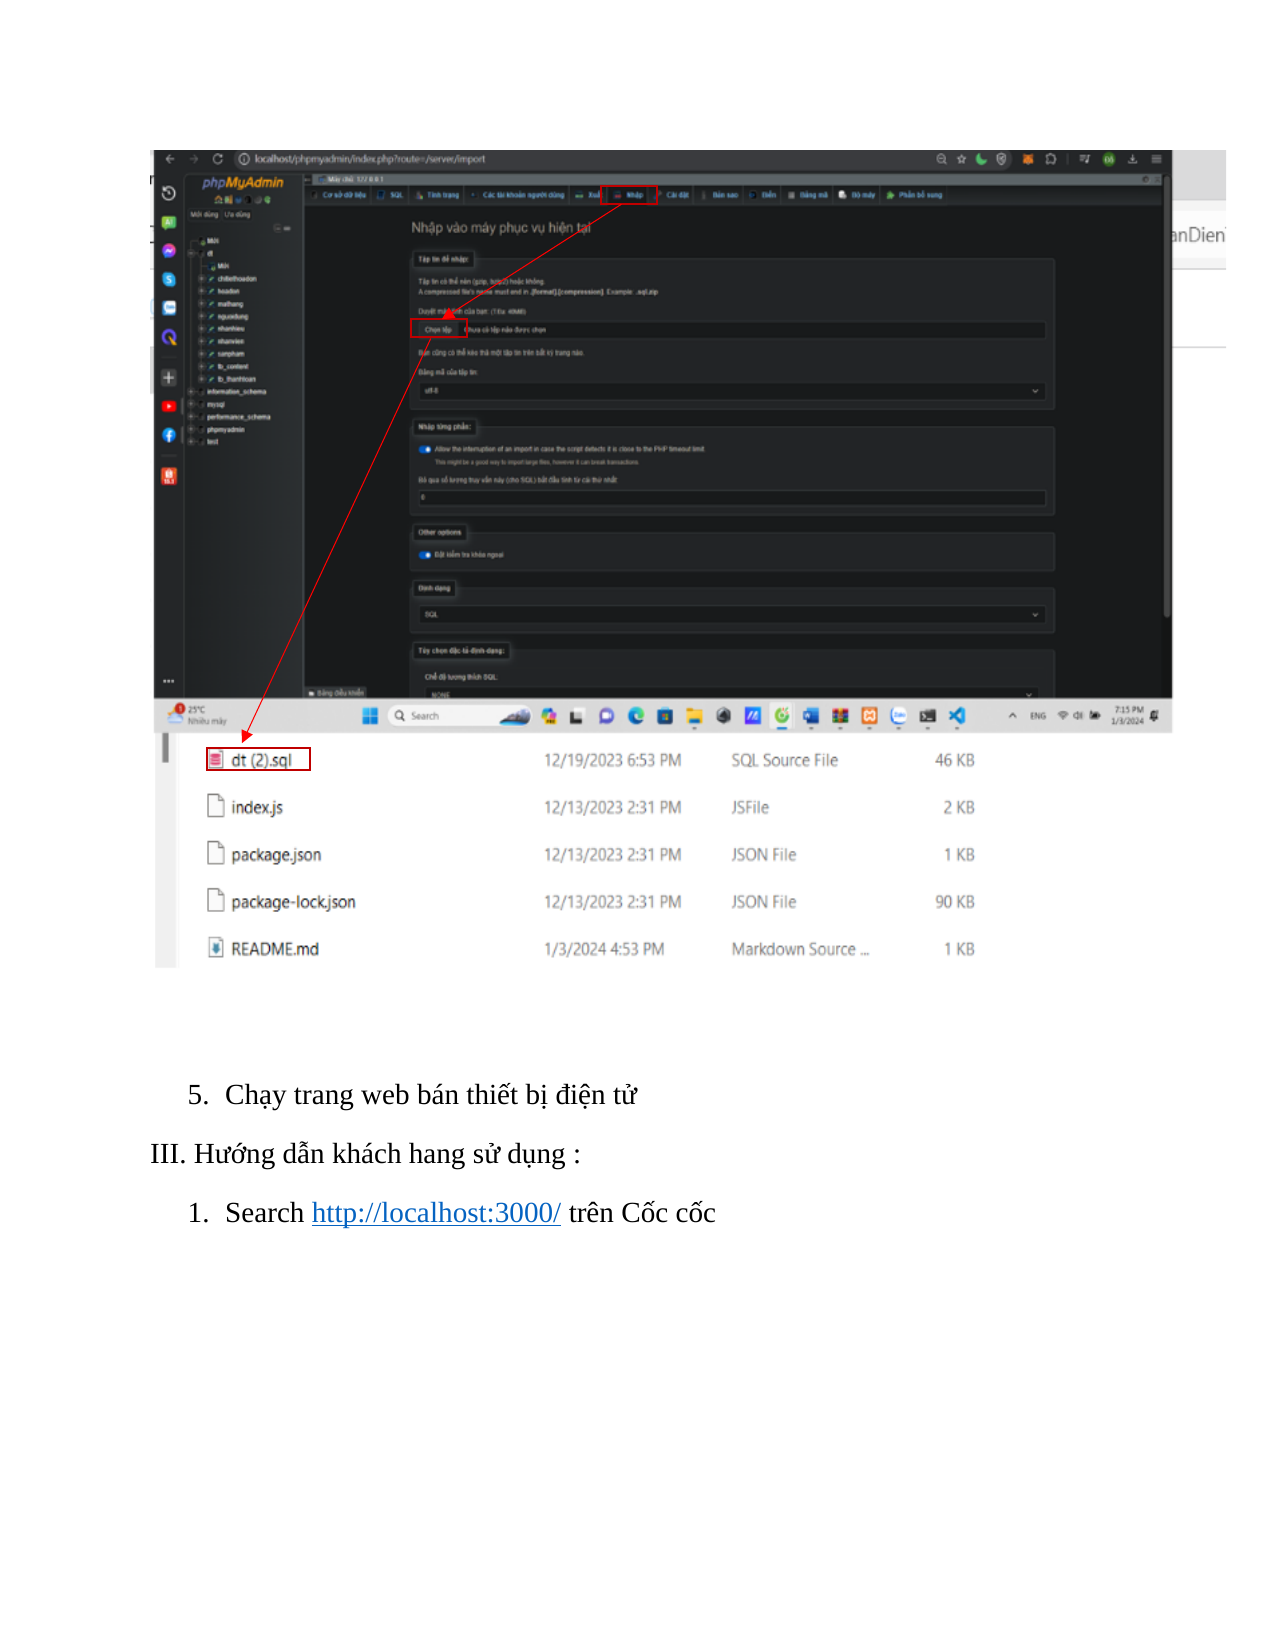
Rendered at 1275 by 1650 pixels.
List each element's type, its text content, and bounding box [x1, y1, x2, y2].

text III. Hướng dẫn khách hang sử dụng : [150, 1136, 1125, 1170]
picture [150, 150, 1227, 999]
list Search http://localhost:3000/ trên Cốc cốc [187, 1196, 1125, 1229]
list Chạy trang web bán thiết bị điện tử [187, 1077, 1125, 1110]
